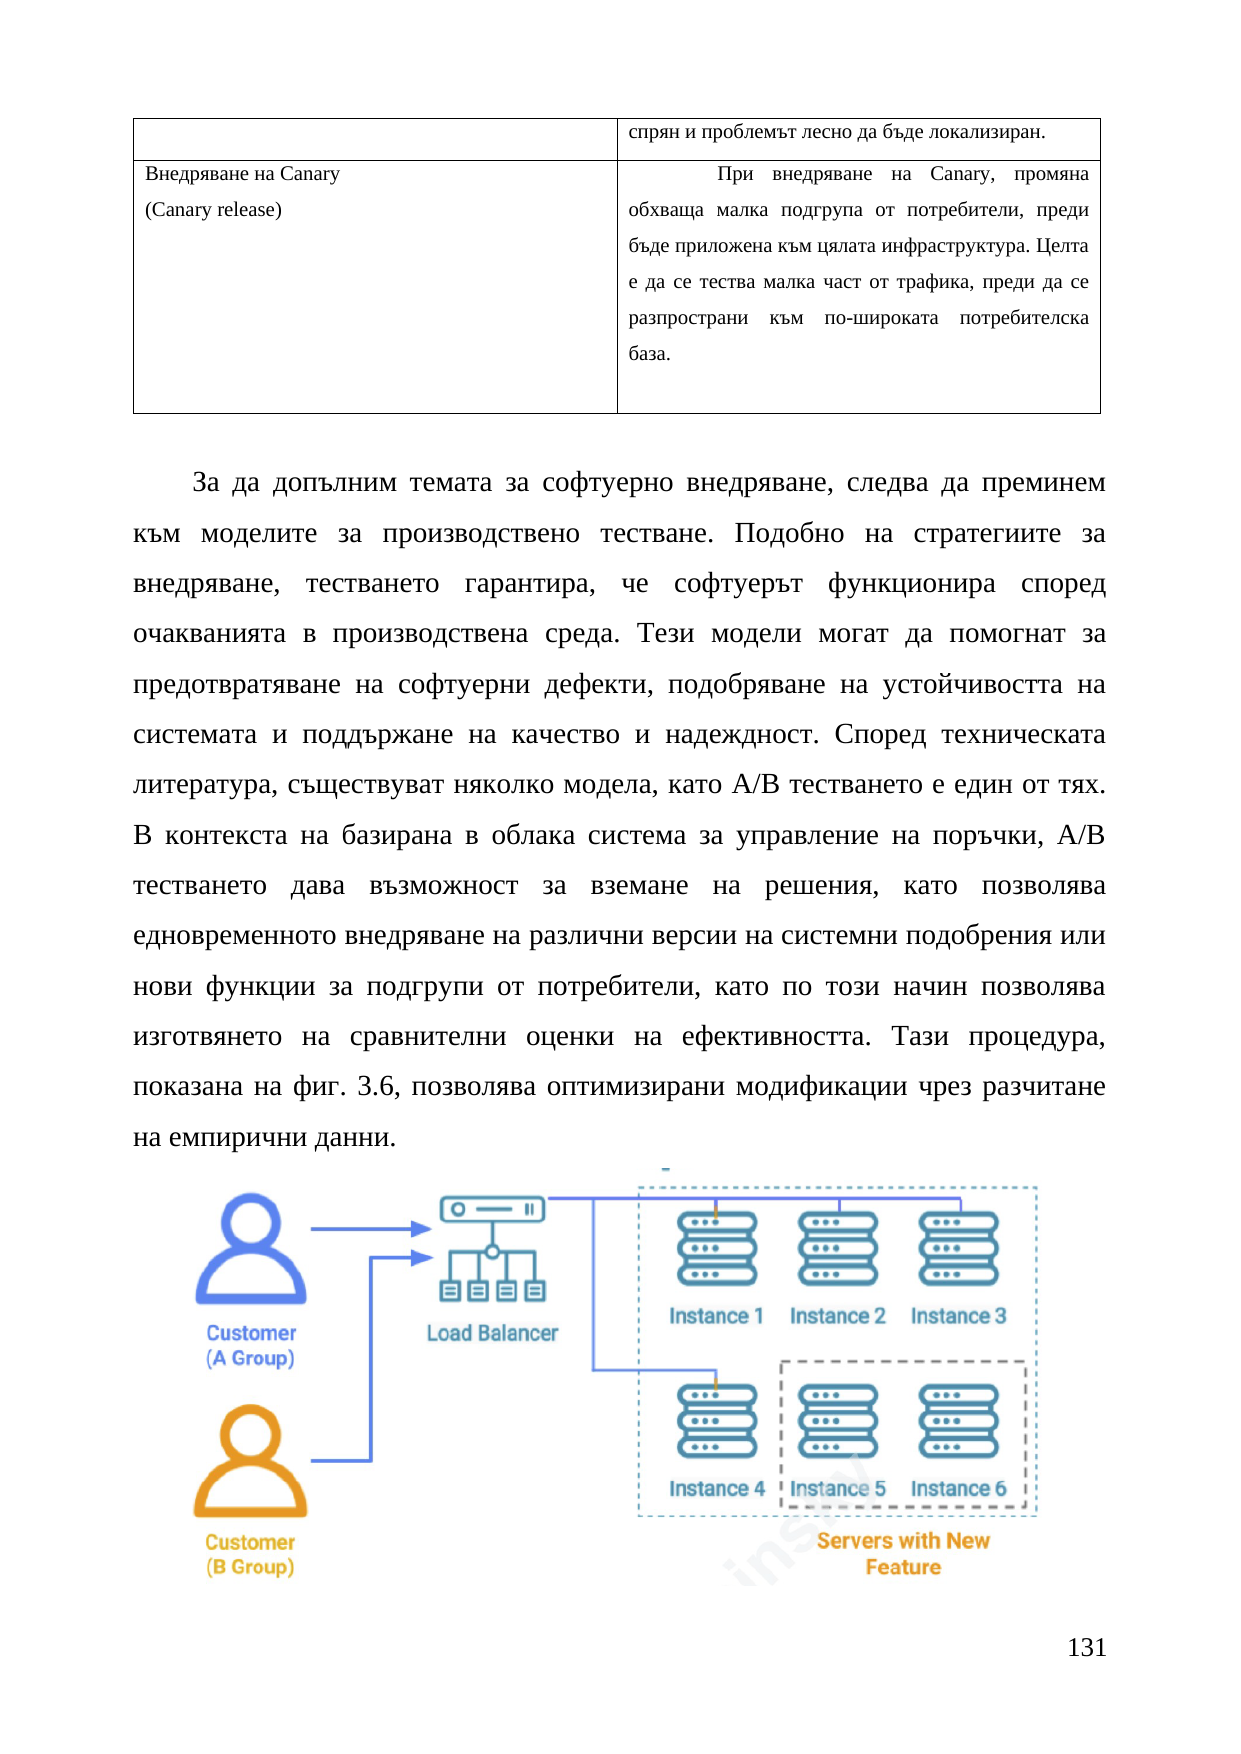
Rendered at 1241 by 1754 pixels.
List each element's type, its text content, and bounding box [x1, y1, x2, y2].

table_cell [134, 119, 617, 160]
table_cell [618, 119, 1100, 160]
picture [192, 1168, 1045, 1586]
text За да допълним темата за софтуерно внедряване, следва да преминем към моделите за производствено тестване. Подобно на стратегиите за внедряване, тестването гарантира, че софтуерът функционира според очакванията в производствена среда. Тези модели могат да помогнат за предотвратяване на софтуерни дефекти, подобряване на устойчивостта на системата и поддържане на качество и надеждност. Според техническата литература, съществуват няколко модела, като A/B тестването е един от тях. В контекста на базирана в облака система за управление на поръчки, A/B тестването дава възможност за вземане на решения, като позволява едновременното внедряване на различни версии на системни подобрения или нови функции за подгрупи от потребители, като по този начин позволява изготвянето на сравнителни оценки на ефективността. Тази процедура, показана на фиг. 3.6, позволява оптимизирани модификации чрез разчитане на емпирични данни. [133, 464, 1107, 1152]
table_cell При внедряване на Canary, промяна обхваща малка подгрупа от потребители, преди бъде приложена към цялата инфраструктура. Целта е да се тества малка част от трафика, преди да се разпространи към по-широката потребителска база. [618, 161, 1100, 413]
table_cell Внедряване на Canary (Canary release) [134, 161, 617, 413]
